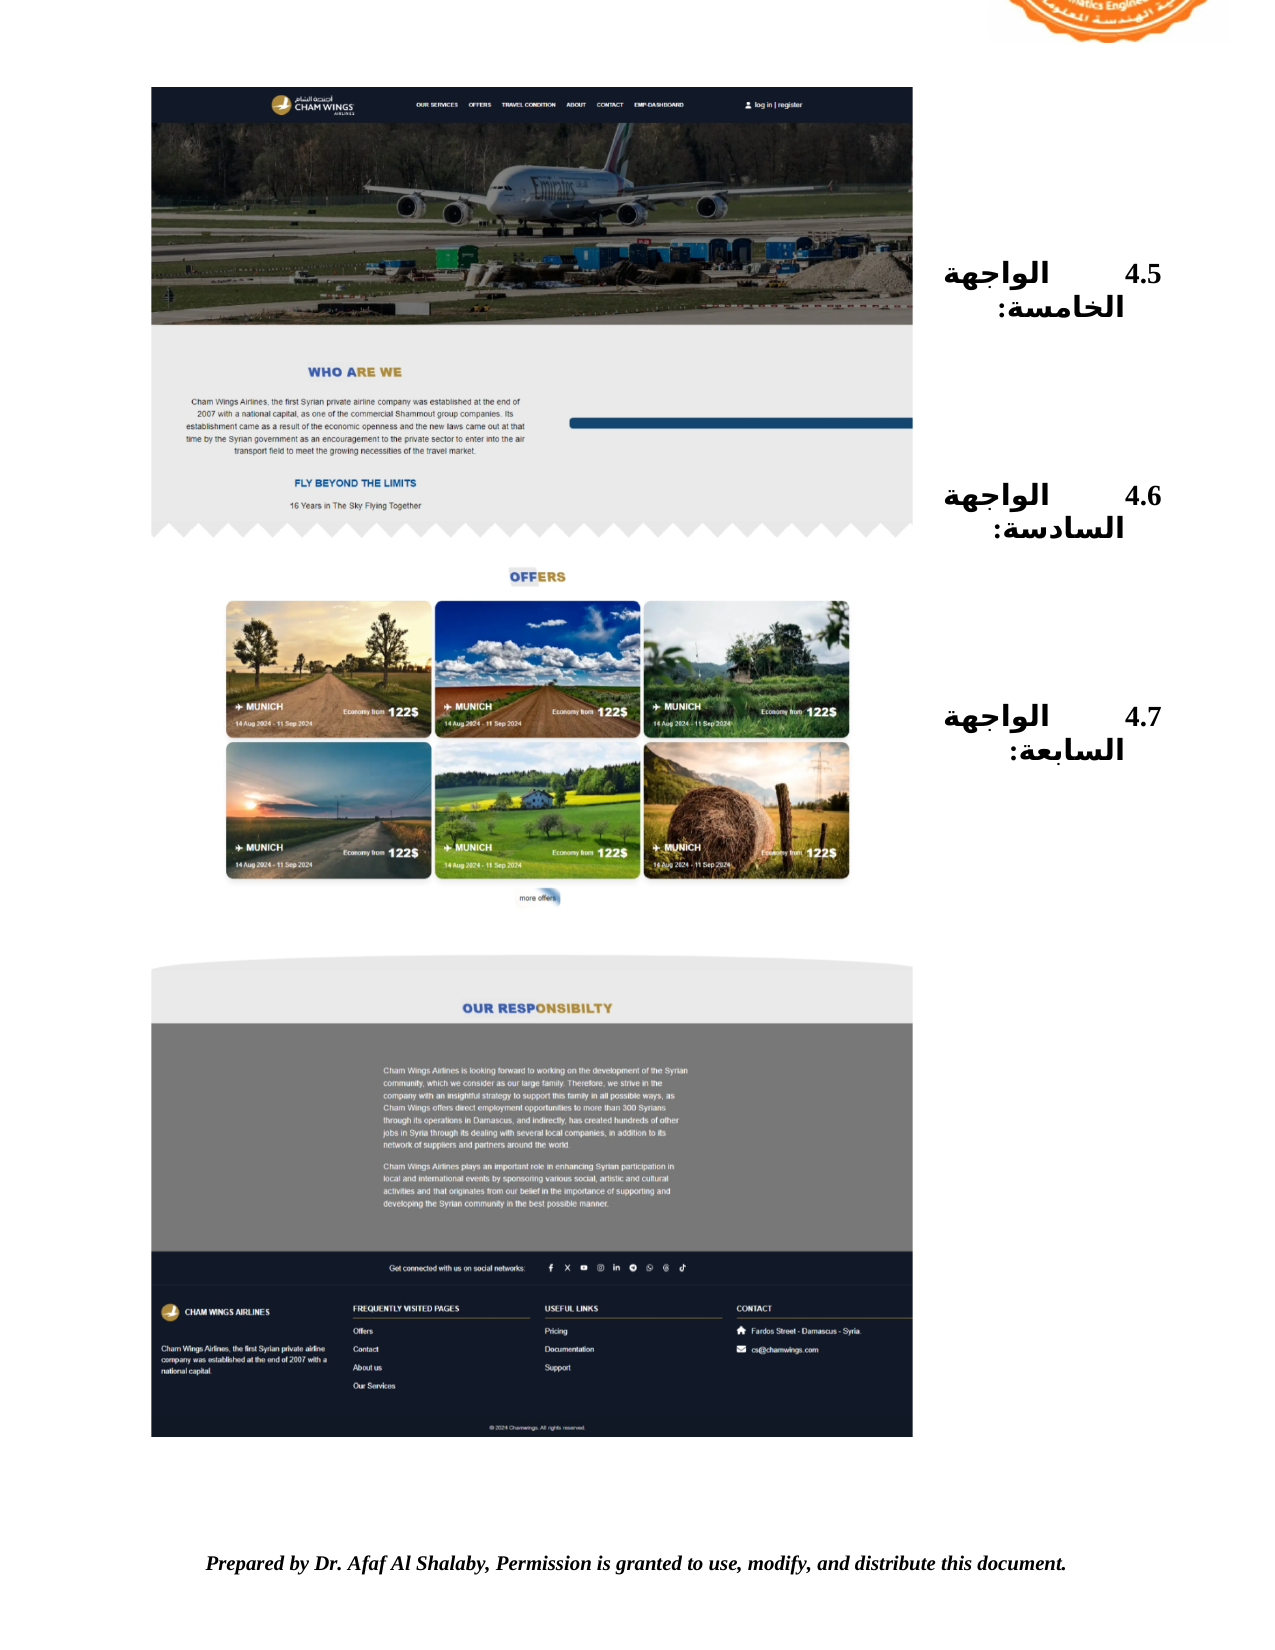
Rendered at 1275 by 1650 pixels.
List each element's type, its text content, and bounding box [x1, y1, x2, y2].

subtitle الواجهة السابعة: [912, 699, 1125, 766]
subtitle الواجهة الخامسة: [912, 256, 1125, 323]
picture [150, 87, 912, 1433]
subtitle الواجهة السادسة: [912, 478, 1125, 545]
picture [988, 0, 1228, 43]
